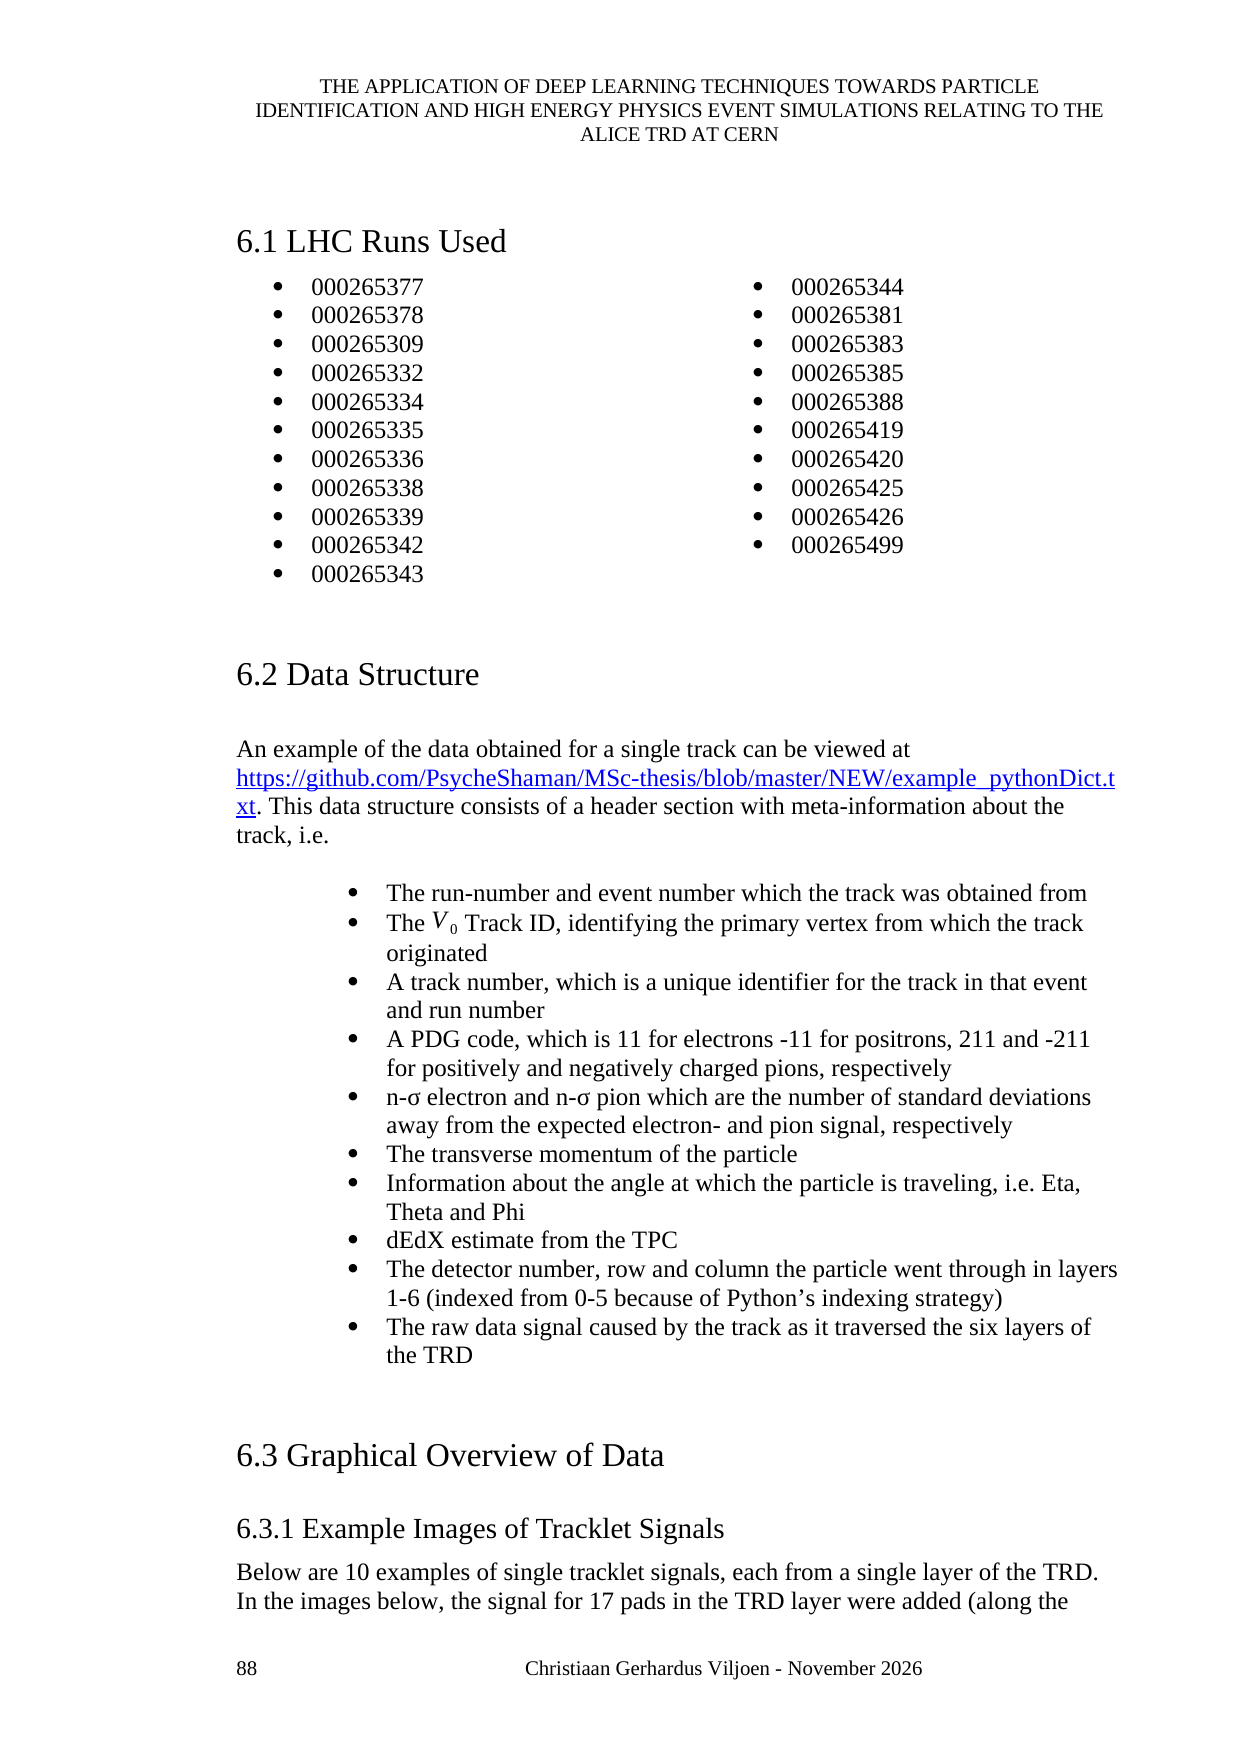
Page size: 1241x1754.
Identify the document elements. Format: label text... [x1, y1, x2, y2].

list 000265425 [753, 473, 1122, 502]
list A track number, which is a unique identifier for the track in that event and run number [349, 967, 1122, 1024]
list 000265332 [274, 358, 642, 387]
list 000265338 [274, 473, 642, 502]
list 000265344 [753, 272, 1122, 301]
list 000265426 [753, 502, 1122, 531]
subtitle Example Images of Tracklet Signals [236, 1511, 1122, 1545]
list 000265499 [753, 531, 1122, 559]
list 000265378 [274, 301, 642, 329]
list The detector number, row and column the particle went through in layers 1-6 (indexed from 0-5 because of Python’s indexing strategy) [349, 1254, 1122, 1312]
list dEdX estimate from the TPC [349, 1225, 1122, 1254]
list 000265335 [274, 416, 642, 444]
subtitle Graphical Overview of Data [236, 1435, 1122, 1474]
list n-σ electron and n-σ pion which are the number of standard deviations away from the expected electron- and pion signal, respectively [349, 1082, 1122, 1139]
list 000265383 [753, 329, 1122, 358]
list 000265339 [274, 502, 642, 531]
list 000265420 [753, 444, 1122, 473]
list 000265388 [753, 387, 1122, 416]
list 000265336 [274, 444, 642, 473]
list Information about the angle at which the particle is traveling, i.e. Eta, Theta and Phi [349, 1168, 1122, 1225]
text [236, 1557, 1122, 1615]
list A PDG code, which is 11 for electrons -11 for positrons, 211 and -211 for positively and negatively charged pions, respectively [349, 1024, 1122, 1082]
text An example of the data obtained for a single track can be viewed at https://github.com/PsycheShaman/MSc-thesis/blob/master/NEW/example_pythonDict.txt. This data structure consists of a header section with meta-information about the track, i.e. [236, 734, 1122, 849]
list The transverse momentum of the particle [349, 1139, 1122, 1168]
subtitle LHC Runs Used [236, 221, 1122, 259]
list 000265377 [274, 272, 642, 301]
list 000265342 [274, 531, 642, 559]
list 000265419 [753, 416, 1122, 444]
list 000265343 [274, 559, 642, 588]
subtitle Data Structure [236, 654, 1122, 693]
list 000265334 [274, 387, 642, 416]
list 000265309 [274, 329, 642, 358]
list 000265385 [753, 358, 1122, 387]
list The Track ID, identifying the primary vertex from which the track originated [349, 906, 1122, 967]
list The run-number and event number which the track was obtained from [349, 878, 1122, 906]
list The raw data signal caused by the track as it traversed the six layers of the TRD [349, 1312, 1122, 1369]
list 000265381 [753, 301, 1122, 329]
